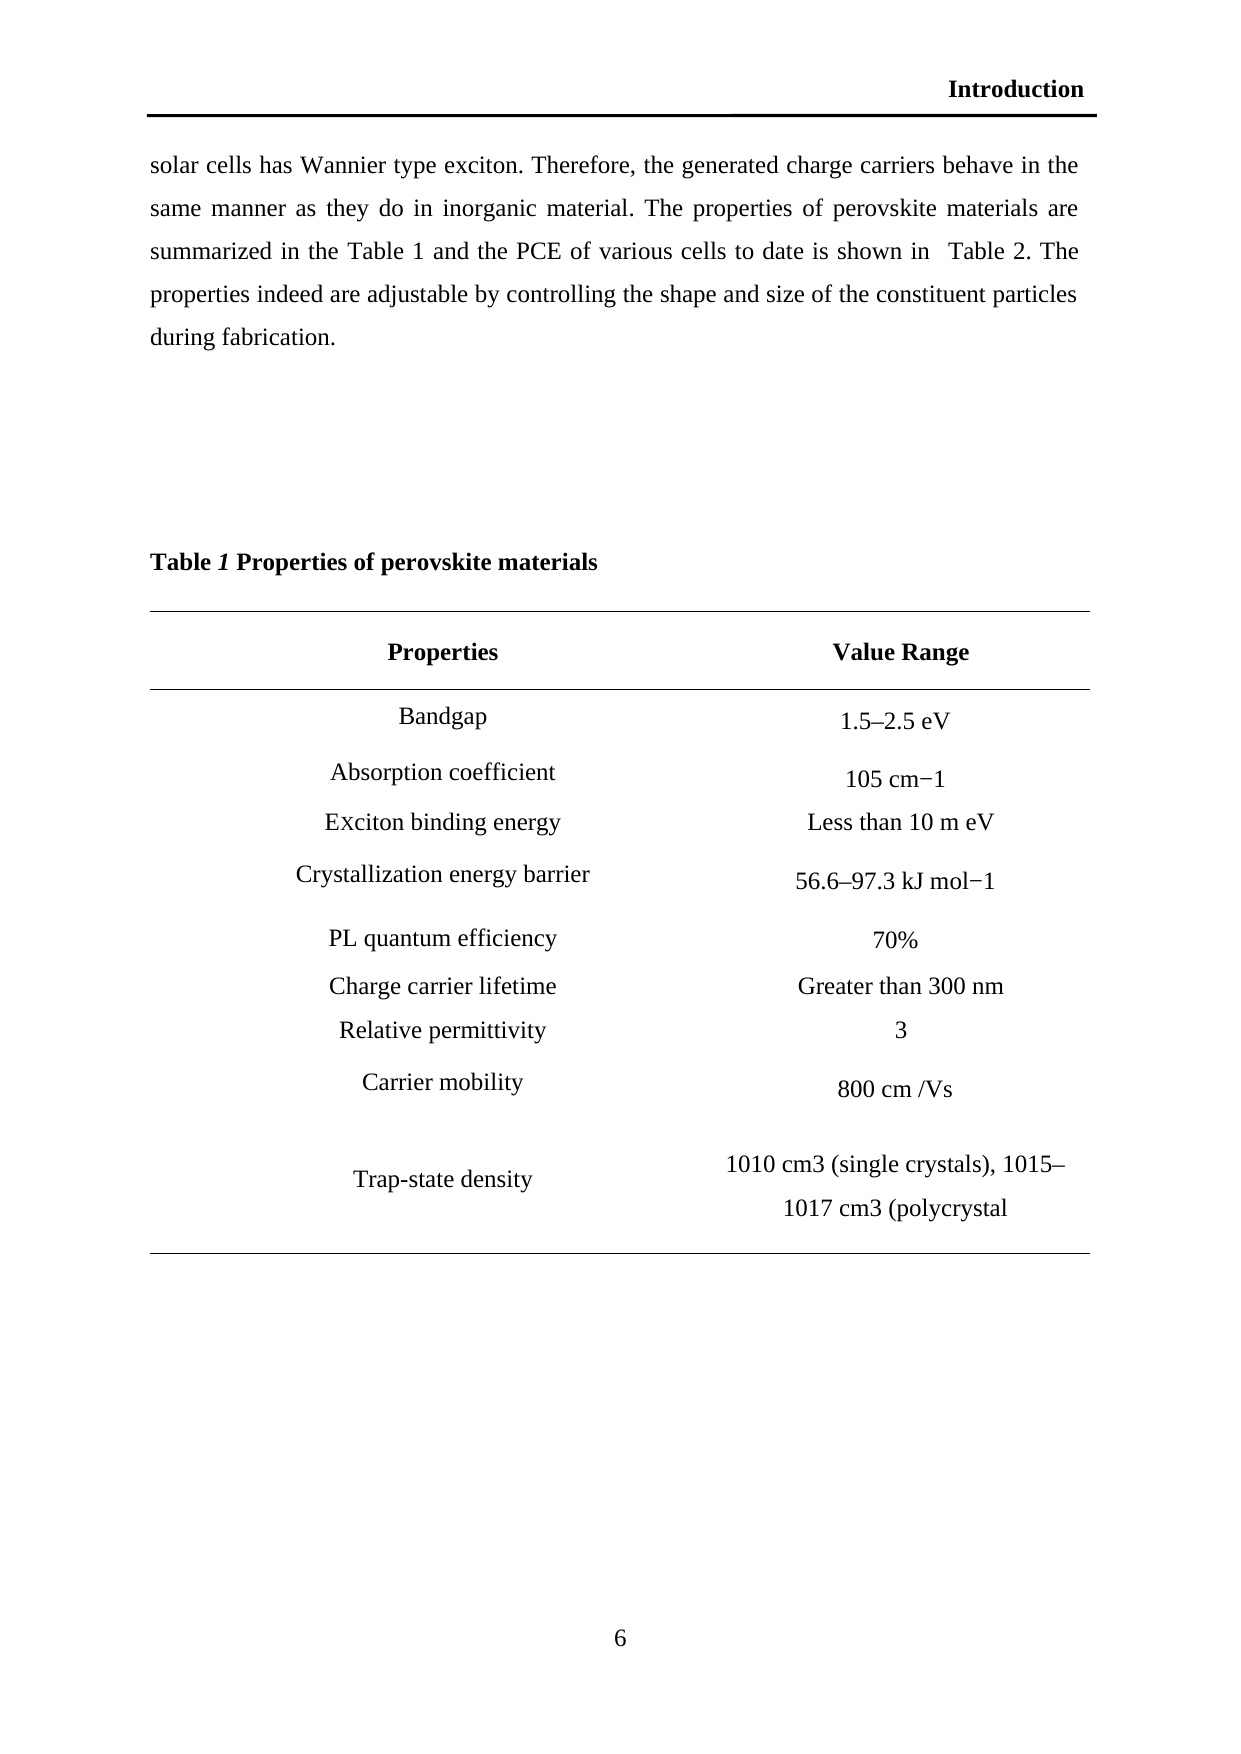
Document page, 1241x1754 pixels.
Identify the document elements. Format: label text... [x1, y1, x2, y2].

table_cell 1.5–2.5 eV [711, 690, 1090, 749]
table_cell Charge carrier lifetime [150, 968, 711, 1014]
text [150, 150, 1079, 351]
table_cell 3 [711, 1014, 1090, 1058]
table_header Value Range [711, 612, 1090, 689]
text Table 1 Properties of perovskite materials [150, 547, 1090, 576]
table_cell Less than 10 m eV [711, 808, 1090, 851]
table_cell Bandgap [150, 690, 711, 749]
table_cell Absorption coefficient [150, 749, 711, 807]
table_cell 1010 cm3 (single crystals), 1015–1017 cm3 (polycrystal [711, 1117, 1090, 1252]
table_cell 800 cm /Vs [711, 1059, 1090, 1117]
table_cell Trap-state density [150, 1117, 711, 1252]
table_cell Relative permittivity [150, 1014, 711, 1058]
table_cell Exciton binding energy [150, 808, 711, 851]
table_cell Crystallization energy barrier [150, 851, 711, 909]
table_cell Greater than 300 nm [711, 968, 1090, 1014]
table_cell 105 cm−1 [711, 749, 1090, 807]
table_cell 70% [711, 909, 1090, 968]
table_cell 56.6–97.3 kJ mol−1 [711, 851, 1090, 909]
table_cell PL quantum efficiency [150, 909, 711, 968]
table_cell Carrier mobility [150, 1059, 711, 1117]
table_header Properties [150, 612, 711, 689]
